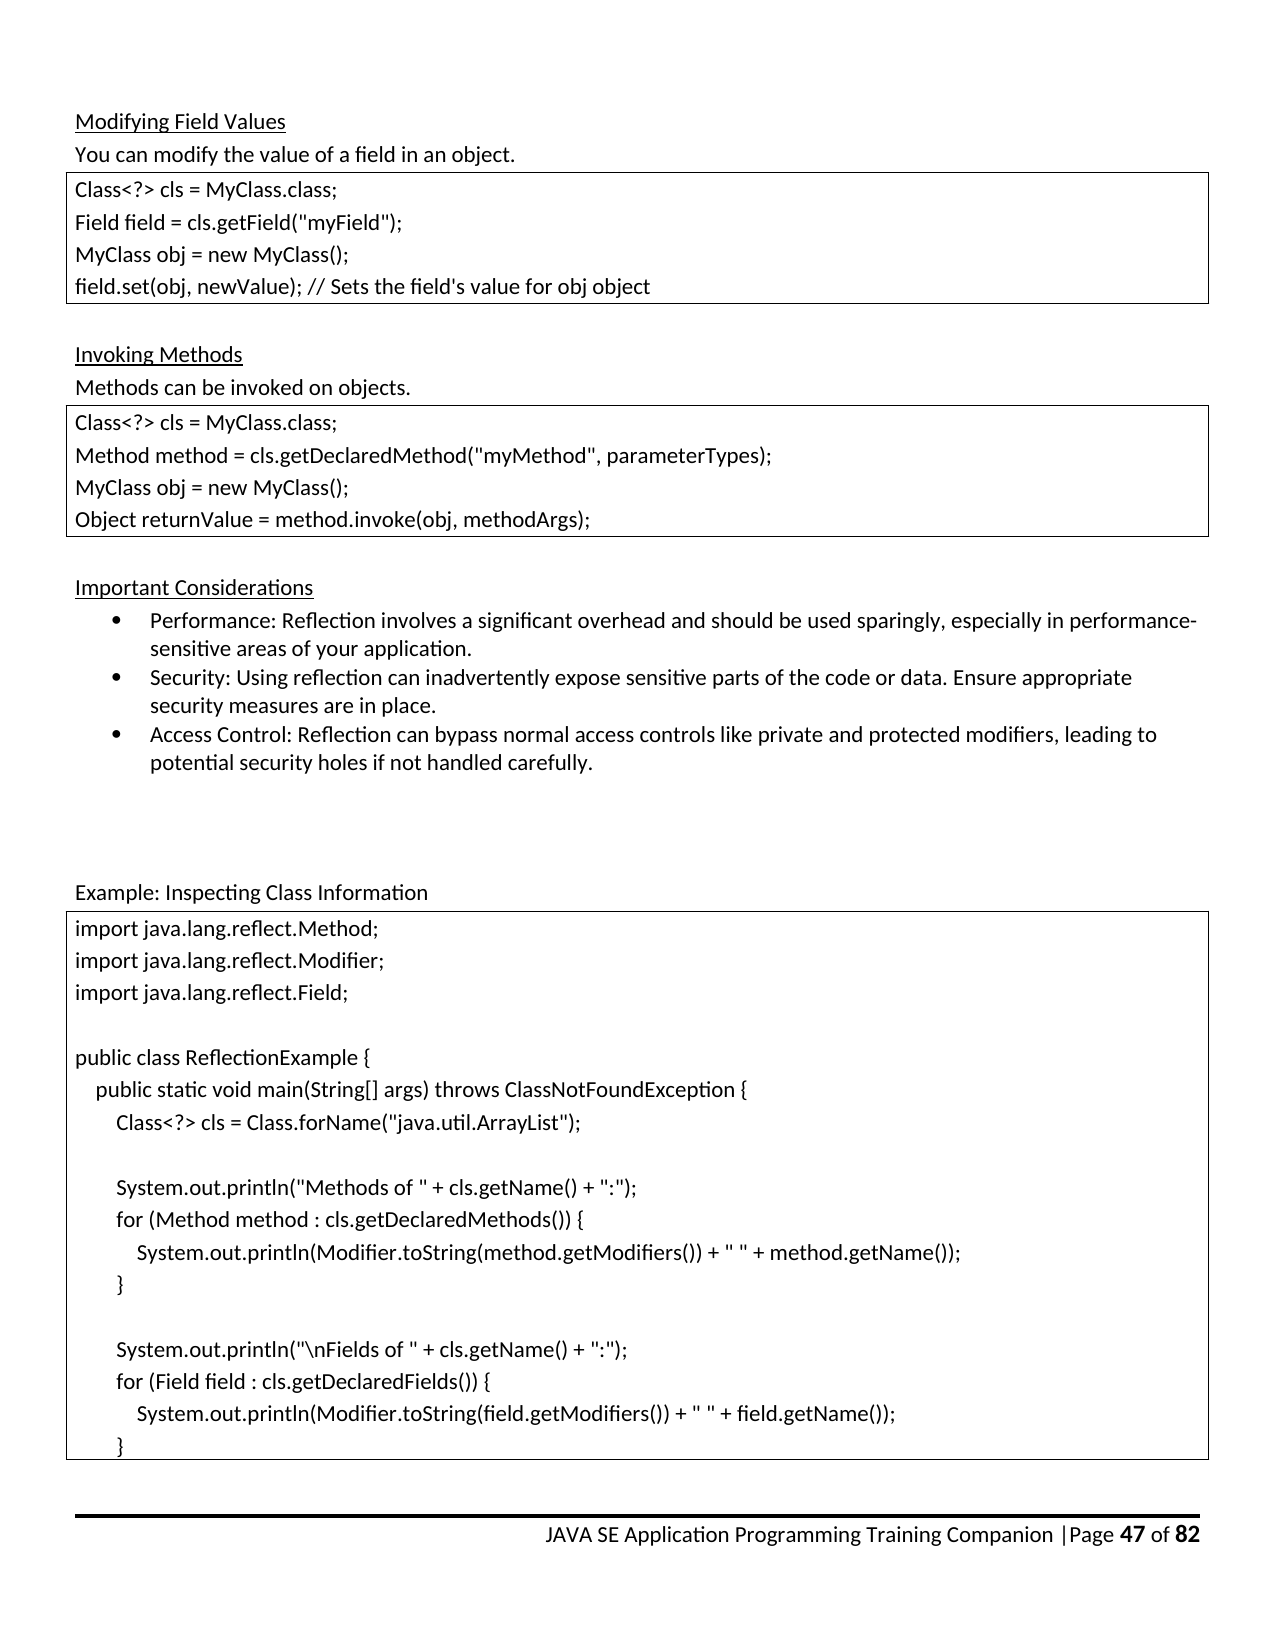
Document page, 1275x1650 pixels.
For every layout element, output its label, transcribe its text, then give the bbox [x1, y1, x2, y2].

text import java.lang.reflect.Field; [67, 975, 1208, 1006]
text public class ReflectionExample { [67, 1040, 1208, 1071]
text import java.lang.reflect.Method; [67, 912, 1208, 942]
text Field field = cls.getField("myField"); [67, 204, 1208, 236]
text MyClass obj = new MyClass(); [67, 470, 1208, 501]
text Class<?> cls = Class.forName("java.util.ArrayList"); [67, 1105, 1208, 1136]
text for (Field field : cls.getDeclaredFields()) { [67, 1364, 1208, 1395]
text Example: Inspecting Class Information [75, 878, 1200, 906]
text System.out.println("Methods of " + cls.getName() + ":"); [67, 1170, 1208, 1201]
text Object returnValue = method.invoke(obj, methodArgs); [67, 502, 1208, 536]
text Modifying Field Values [75, 107, 1200, 135]
text Invoking Methods [75, 340, 1200, 368]
text } [67, 1267, 1208, 1298]
list Performance: Reflection involves a significant overhead and should be used sparingly, especially in performance-sensitive areas of your application. [112, 606, 1200, 662]
text import java.lang.reflect.Modifier; [67, 943, 1208, 974]
text Important Considerations [75, 573, 1200, 601]
text You can modify the value of a field in an object. [75, 140, 1200, 168]
text MyClass obj = new MyClass(); [67, 237, 1208, 268]
text Class<?> cls = MyClass.class; [67, 406, 1208, 436]
list Security: Using reflection can inadvertently expose sensitive parts of the code or data. Ensure appropriate security measures are in place. [112, 663, 1200, 719]
text Methods can be invoked on objects. [75, 373, 1200, 401]
text Method method = cls.getDeclaredMethod("myMethod", parameterTypes); [67, 438, 1208, 469]
text System.out.println(Modifier.toString(method.getModifiers()) + " " + method.getName()); [67, 1234, 1208, 1266]
text for (Method method : cls.getDeclaredMethods()) { [67, 1202, 1208, 1233]
text System.out.println("\nFields of " + cls.getName() + ":"); [67, 1332, 1208, 1363]
list Access Control: Reflection can bypass normal access controls like private and protected modifiers, leading to potential security holes if not handled carefully. [112, 720, 1200, 777]
text Class<?> cls = MyClass.class; [67, 173, 1208, 203]
text System.out.println(Modifier.toString(field.getModifiers()) + " " + field.getName()); [67, 1396, 1208, 1428]
text public static void main(String[] args) throws ClassNotFoundException { [67, 1072, 1208, 1104]
text field.set(obj, newValue); // Sets the field's value for obj object [67, 269, 1208, 303]
text } [67, 1429, 1208, 1459]
